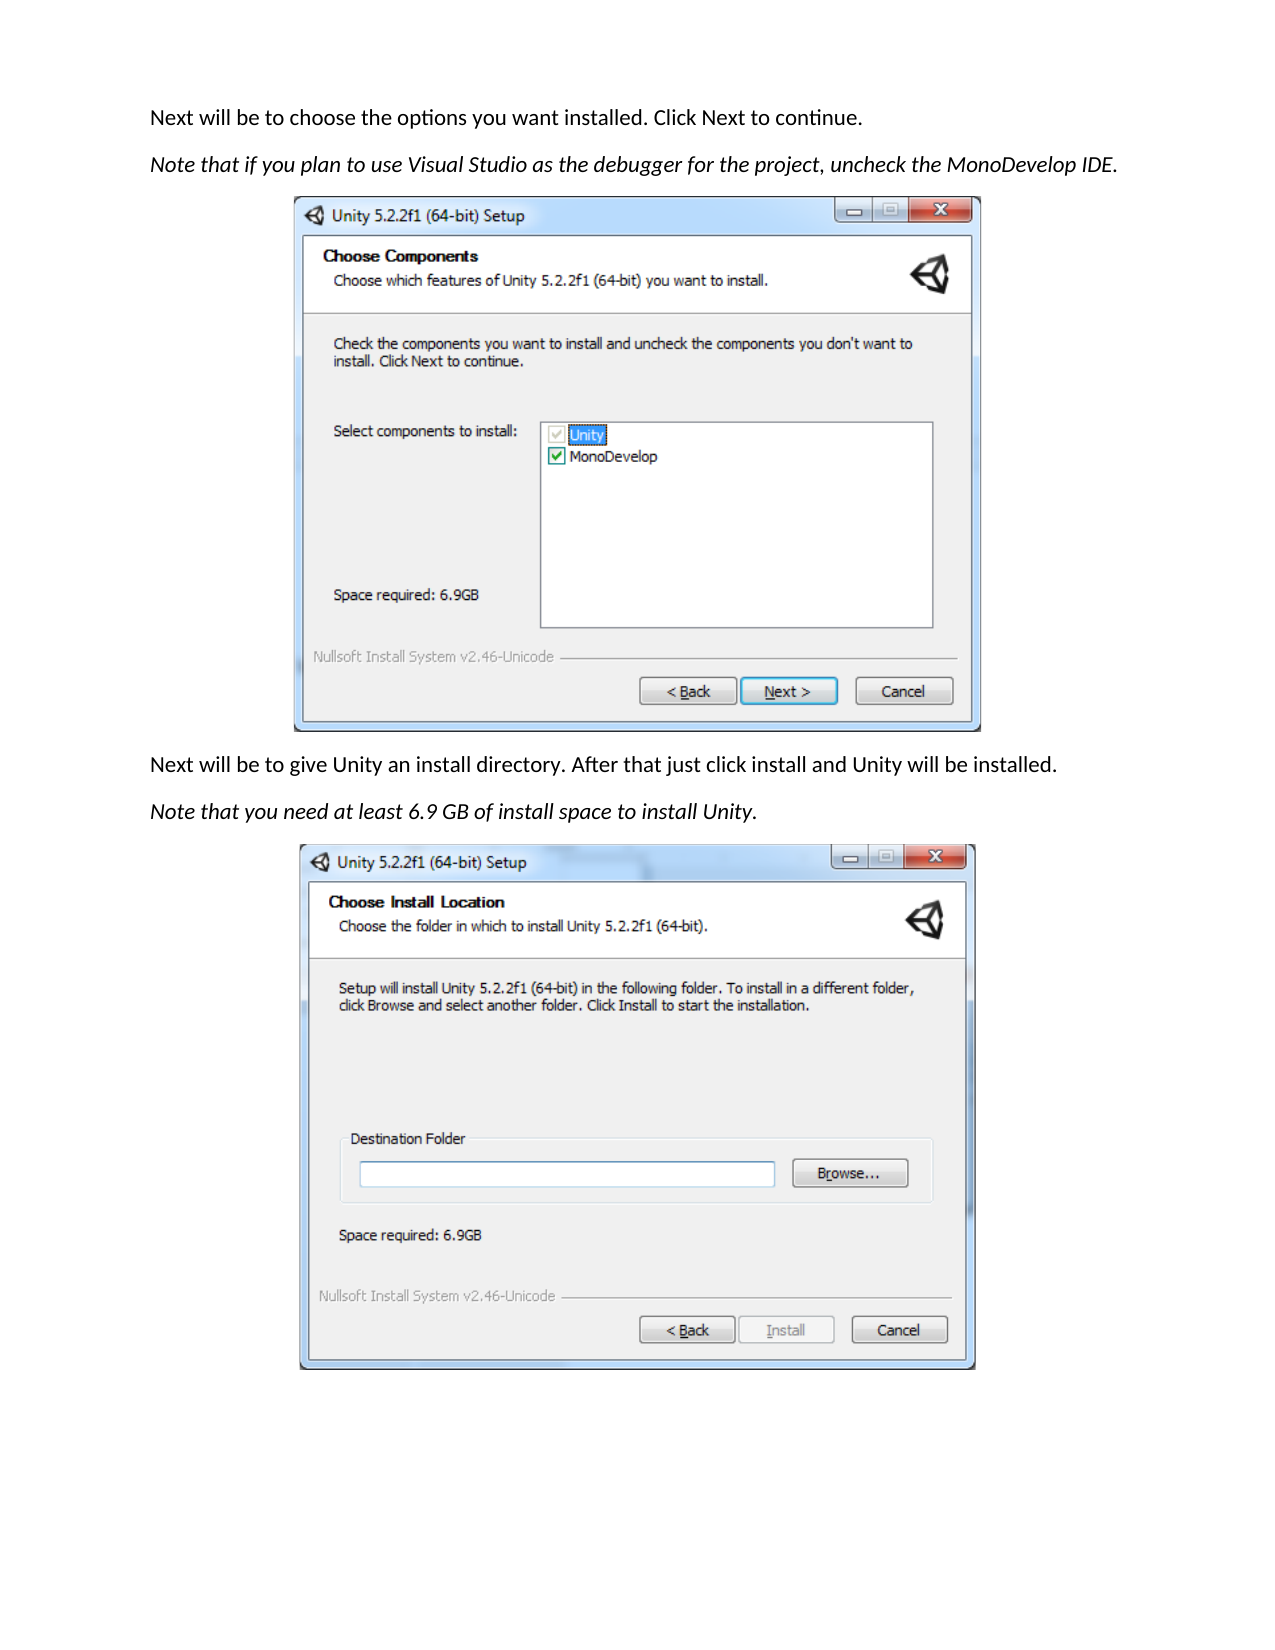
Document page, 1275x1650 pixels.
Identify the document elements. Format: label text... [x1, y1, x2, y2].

text Next will be to give Unity an install directory. After that just click install and Unity will be installed. [150, 750, 1125, 778]
text Note that you need at least 6.9 GB of install space to install Unity. [150, 797, 1125, 825]
picture [293, 196, 982, 732]
picture [299, 844, 976, 1370]
text Next will be to choose the options you want installed. Click Next to continue. [150, 103, 1125, 131]
text Note that if you plan to use Visual Studio as the debugger for the project, uncheck the MonoDevelop IDE. [150, 150, 1125, 178]
